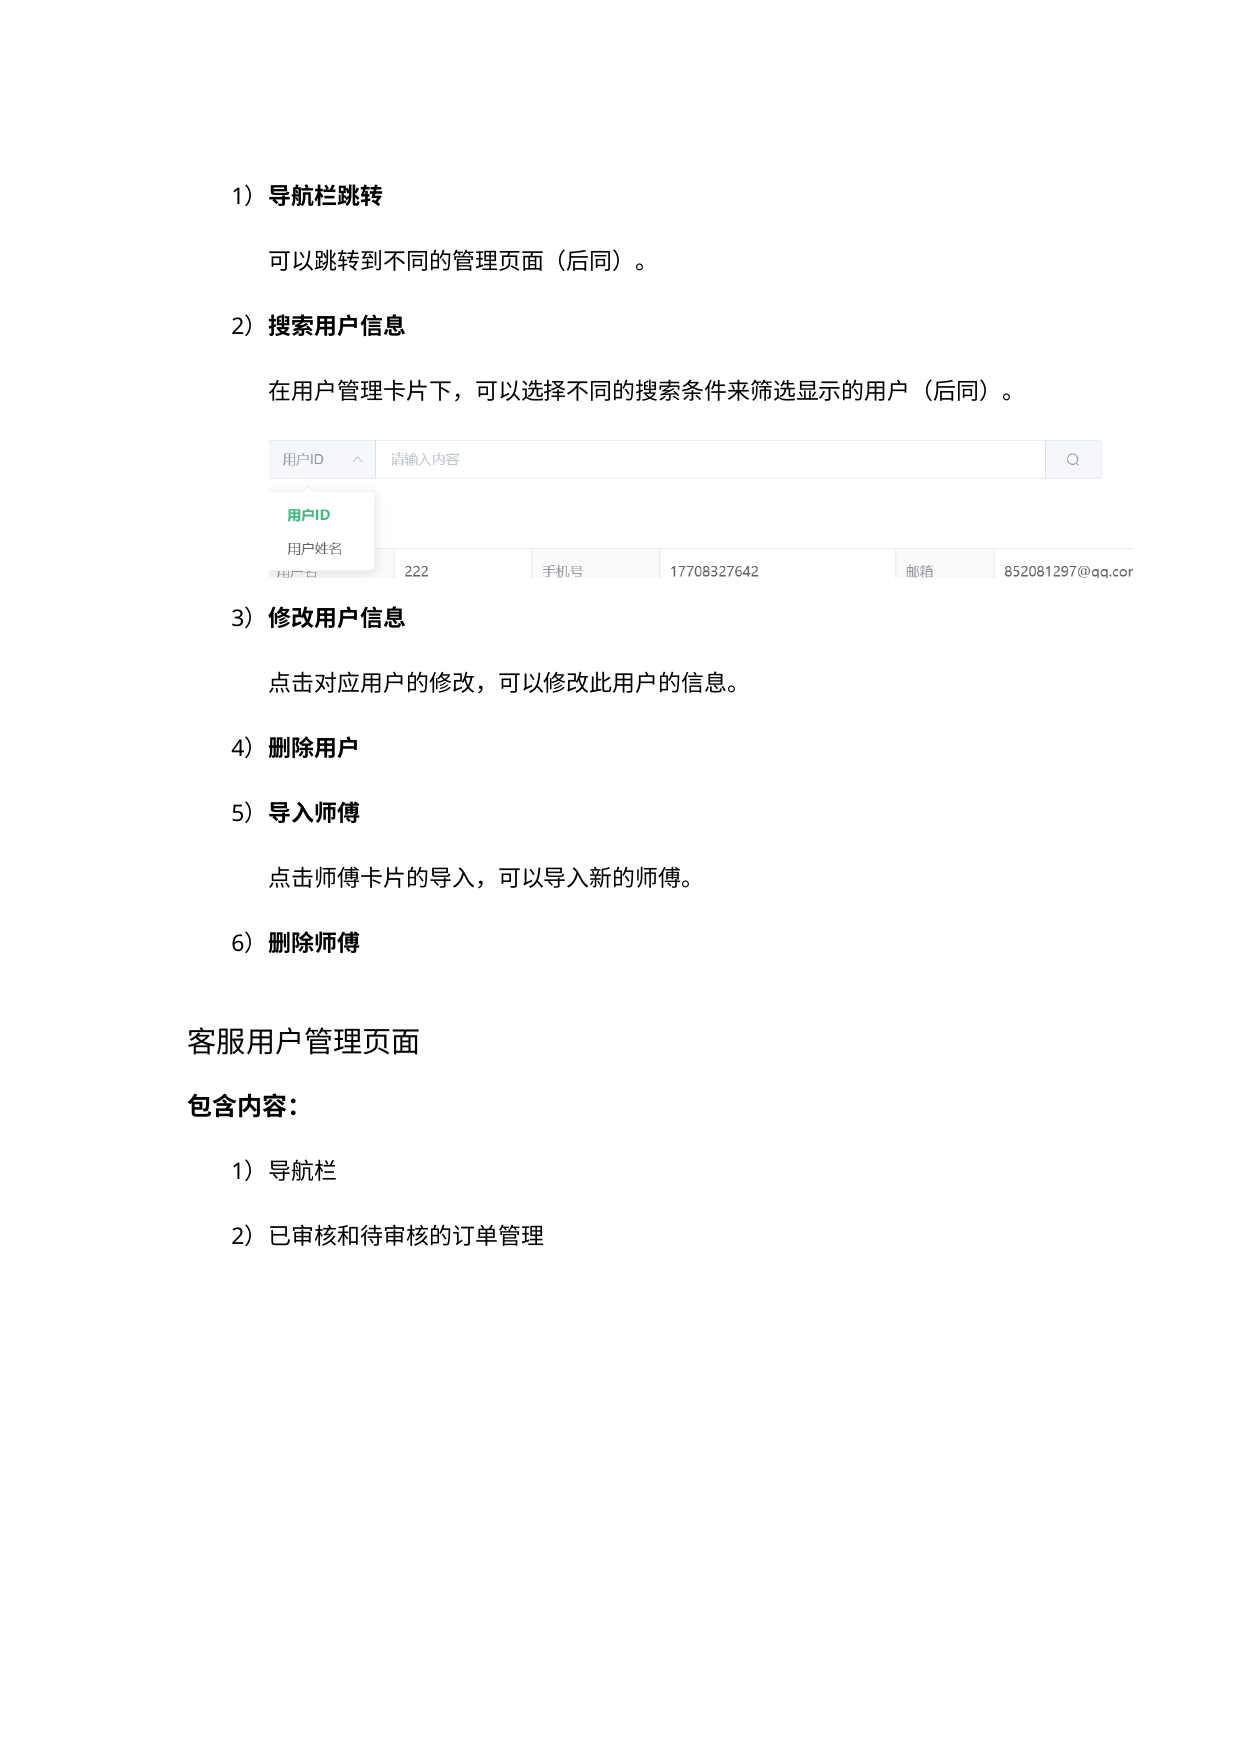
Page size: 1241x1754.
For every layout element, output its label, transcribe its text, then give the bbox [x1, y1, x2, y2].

text 客服用户管理页面 [187, 1007, 1053, 1072]
list 已审核和待审核的订单管理 [231, 1202, 1053, 1267]
list 导航栏 [231, 1137, 1053, 1202]
list 导入师傅 [231, 779, 1053, 844]
list 在用户管理卡片下，可以选择不同的搜索条件来筛选显示的用户（后同）。 [269, 357, 1053, 422]
list 删除师傅 [231, 909, 1053, 974]
list 可以跳转到不同的管理页面（后同）。 [269, 227, 1053, 292]
list 点击对应用户的修改，可以修改此用户的信息。 [269, 649, 1053, 714]
list 删除用户 [231, 714, 1053, 779]
list 搜索用户信息 [231, 292, 1053, 357]
text 包含内容： [187, 1072, 1053, 1137]
list 修改用户信息 [231, 584, 1053, 649]
list 点击师傅卡片的导入，可以导入新的师傅。 [269, 844, 1053, 909]
picture [268, 422, 1133, 578]
list 导航栏跳转 [231, 162, 1053, 227]
